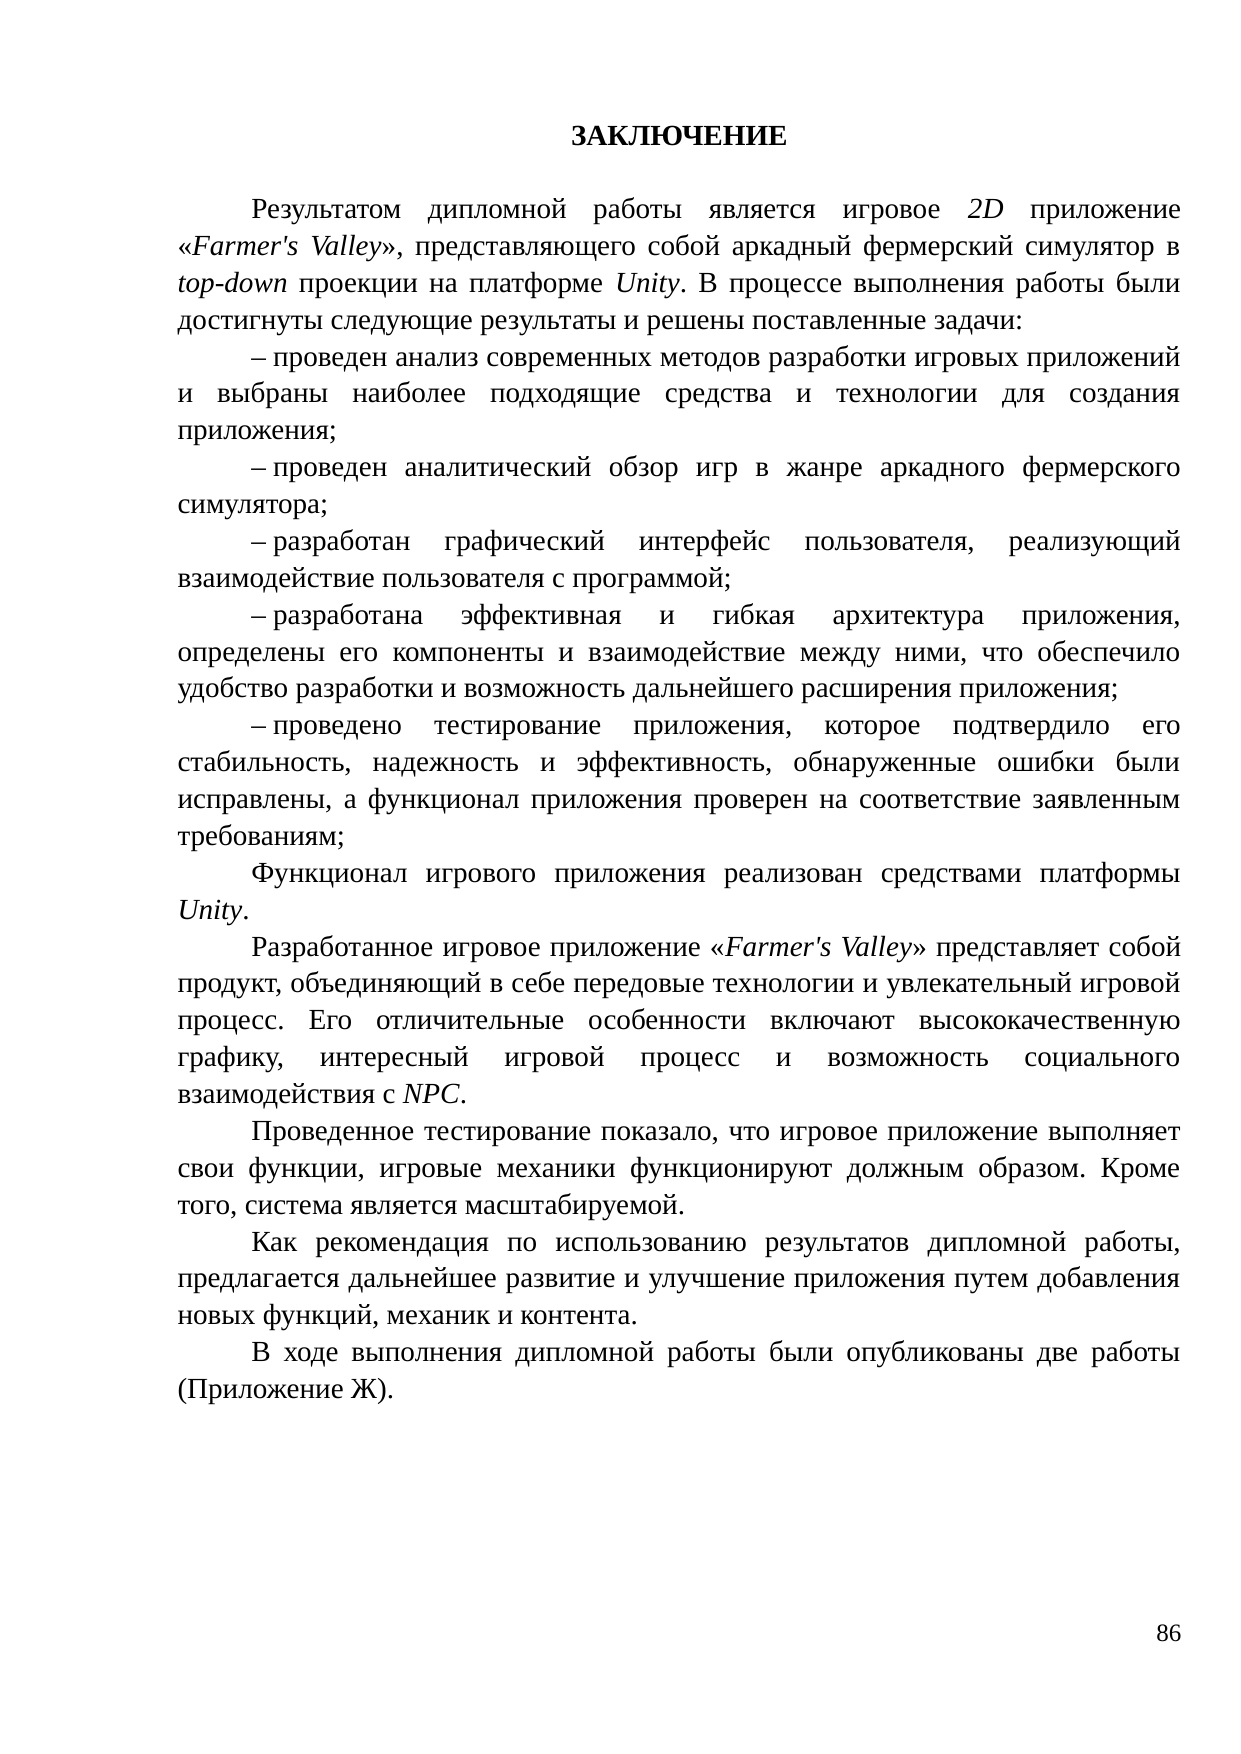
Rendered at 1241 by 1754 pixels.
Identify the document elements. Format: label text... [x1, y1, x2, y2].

text – проведен анализ современных методов разработки игровых приложений и выбраны наиболее подходящие средства и технологии для создания приложения; [177, 339, 1181, 446]
text – разработана эффективная и гибкая архитектура приложения, определены его компоненты и взаимодействие между ними, что обеспечило удобство разработки и возможность дальнейшего расширения приложения; [177, 597, 1181, 704]
subtitle ЗАКЛЮЧЕНИЕ [177, 118, 1181, 152]
text – разработан графический интерфейс пользователя, реализующий взаимодействие пользователя с программой; [177, 523, 1181, 593]
text Разработанное игровое приложение «Farmer's Valley» представляет собой продукт, объединяющий в себе передовые технологии и увлекательный игровой процесс. Его отличительные особенности включают высококачественную графику, интересный игровой процесс и возможность социального взаимодействия с NPC. [177, 929, 1181, 1110]
text Проведенное тестирование показало, что игровое приложение выполняет свои функции, игровые механики функционируют должным образом. Кроме того, система является масштабируемой. [177, 1113, 1181, 1220]
text Результатом дипломной работы является игровое 2D приложение «Farmer's Valley», представляющего собой аркадный фермерский симулятор в top-down проекции на платформе Unity. В процессе выполнения работы были достигнуты следующие результаты и решены поставленные задачи: [177, 191, 1181, 335]
text В ходе выполнения дипломной работы были опубликованы две работы (Приложение Ж). [177, 1334, 1181, 1405]
text Как рекомендация по использованию результатов дипломной работы, предлагается дальнейшее развитие и улучшение приложения путем добавления новых функций, механик и контента. [177, 1224, 1181, 1331]
text – проведен аналитический обзор игр в жанре аркадного фермерского симулятора; [177, 449, 1181, 520]
text – проведено тестирование приложения, которое подтвердило его стабильность, надежность и эффективность, обнаруженные ошибки были исправлены, а функционал приложения проверен на соответствие заявленным требованиям; [177, 707, 1181, 852]
text Функционал игрового приложения реализован средствами платформы Unity. [177, 855, 1181, 925]
